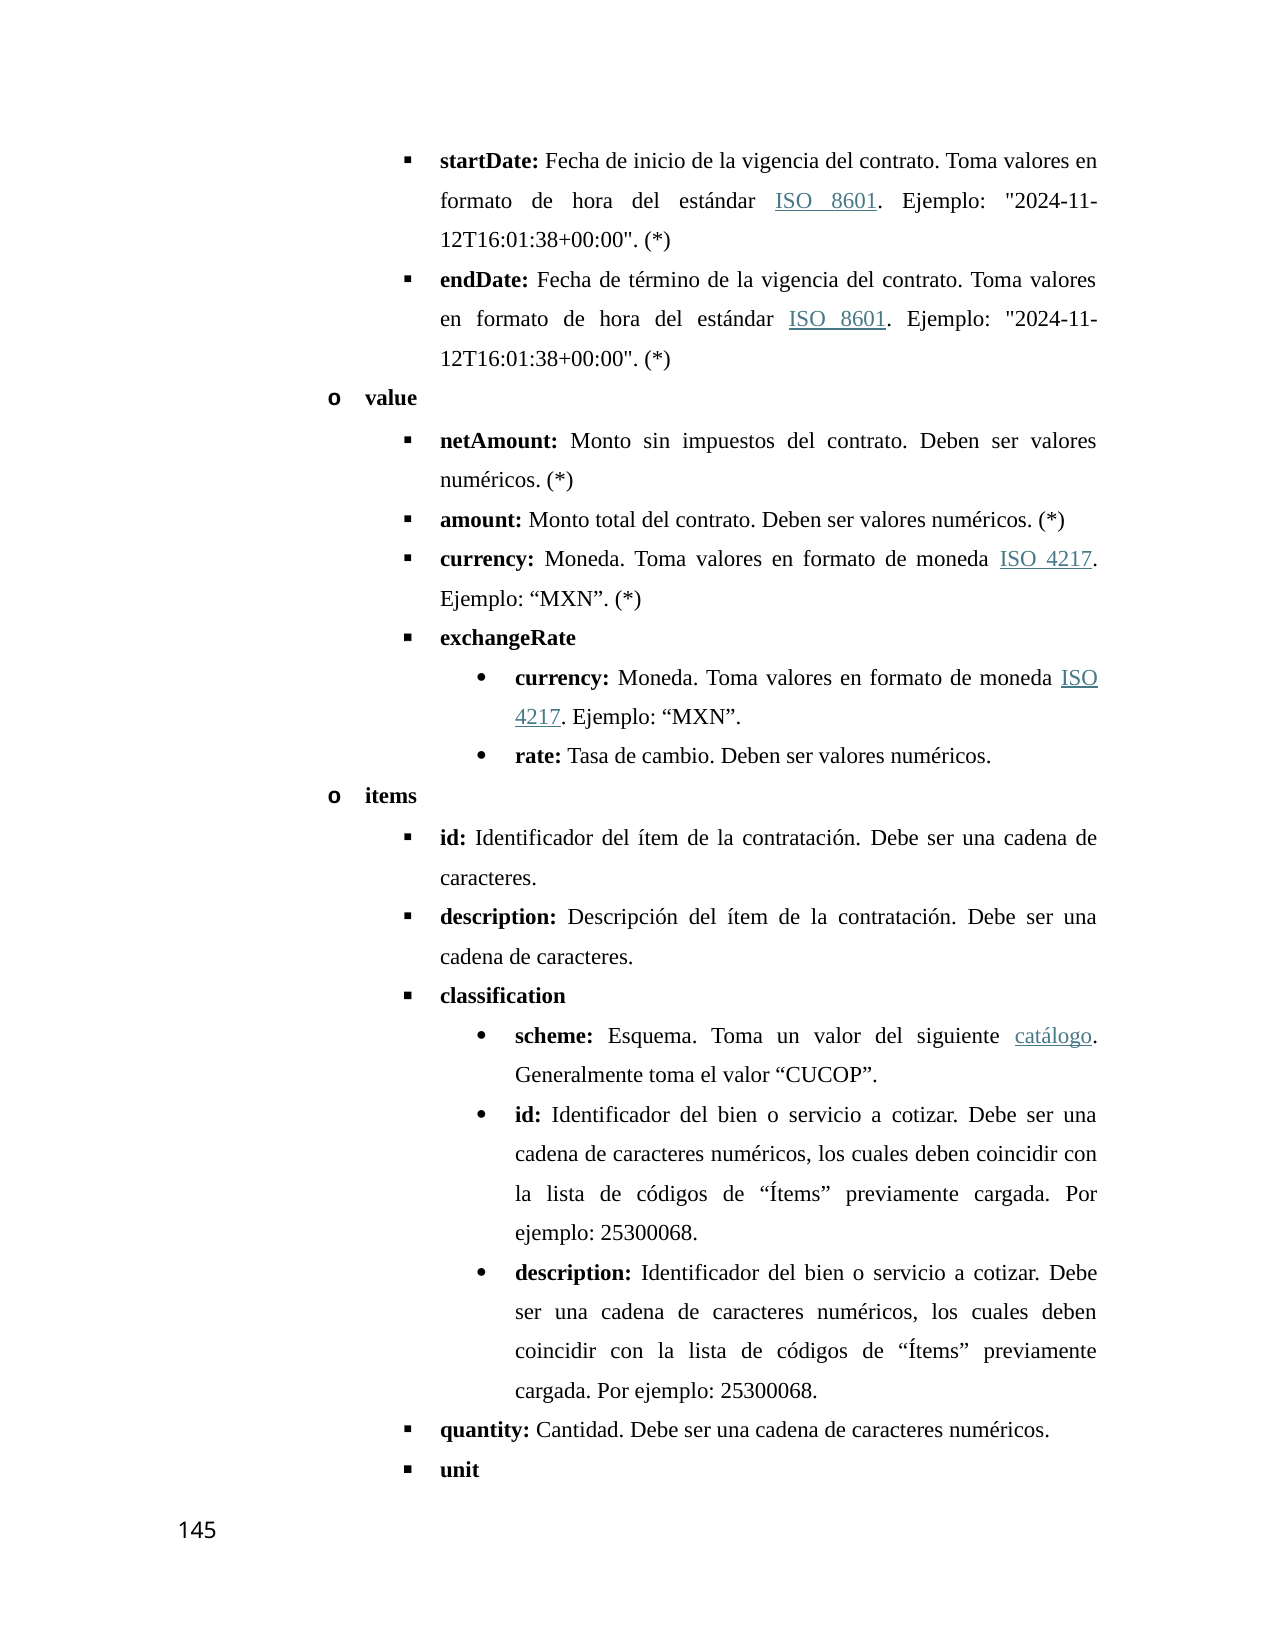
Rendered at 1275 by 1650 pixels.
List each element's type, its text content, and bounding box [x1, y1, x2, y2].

list id: Identificador del bien o servicio a cotizar. Debe ser una cadena de caracteres numéricos, los cuales deben coincidir con la lista de códigos de “Ítems” previamente cargada. Por ejemplo: 25300068. [477, 1101, 1098, 1246]
list amount: Monto total del contrato. Deben ser valores numéricos. (*) [402, 506, 1098, 532]
list items [327, 782, 1098, 810]
list netAmount: Monto sin impuestos del contrato. Deben ser valores numéricos. (*) [402, 427, 1098, 493]
list currency: Moneda. Toma valores en formato de moneda ISO 4217. Ejemplo: “MXN”. (*) [402, 545, 1098, 611]
list scheme: Esquema. Toma un valor del siguiente catálogo. Generalmente toma el valor “CUCOP”. [477, 1022, 1098, 1088]
list endDate: Fecha de término de la vigencia del contrato. Toma valores en formato de hora del estándar ISO 8601. Ejemplo: "2024-11-12T16:01:38+00:00". (*) [402, 266, 1098, 371]
list id: Identificador del ítem de la contratación. Debe ser una cadena de caracteres. [402, 824, 1098, 890]
list classification [402, 982, 1098, 1009]
list unit [402, 1456, 1098, 1482]
list description: Descripción del ítem de la contratación. Debe ser una cadena de caracteres. [402, 903, 1098, 969]
list currency: Moneda. Toma valores en formato de moneda ISO 4217. Ejemplo: “MXN”. [477, 664, 1098, 729]
list startDate: Fecha de inicio de la vigencia del contrato. Toma valores en formato de hora del estándar ISO 8601. Ejemplo: "2024-11-12T16:01:38+00:00". (*) [402, 148, 1098, 253]
list quantity: Cantidad. Debe ser una cadena de caracteres numéricos. [402, 1417, 1098, 1443]
list exchangeRate [402, 624, 1098, 651]
list rate: Tasa de cambio. Deben ser valores numéricos. [477, 743, 1098, 769]
list value [327, 384, 1098, 413]
list description: Identificador del bien o servicio a cotizar. Debe ser una cadena de caracteres numéricos, los cuales deben coincidir con la lista de códigos de “Ítems” previamente cargada. Por ejemplo: 25300068. [477, 1259, 1098, 1403]
